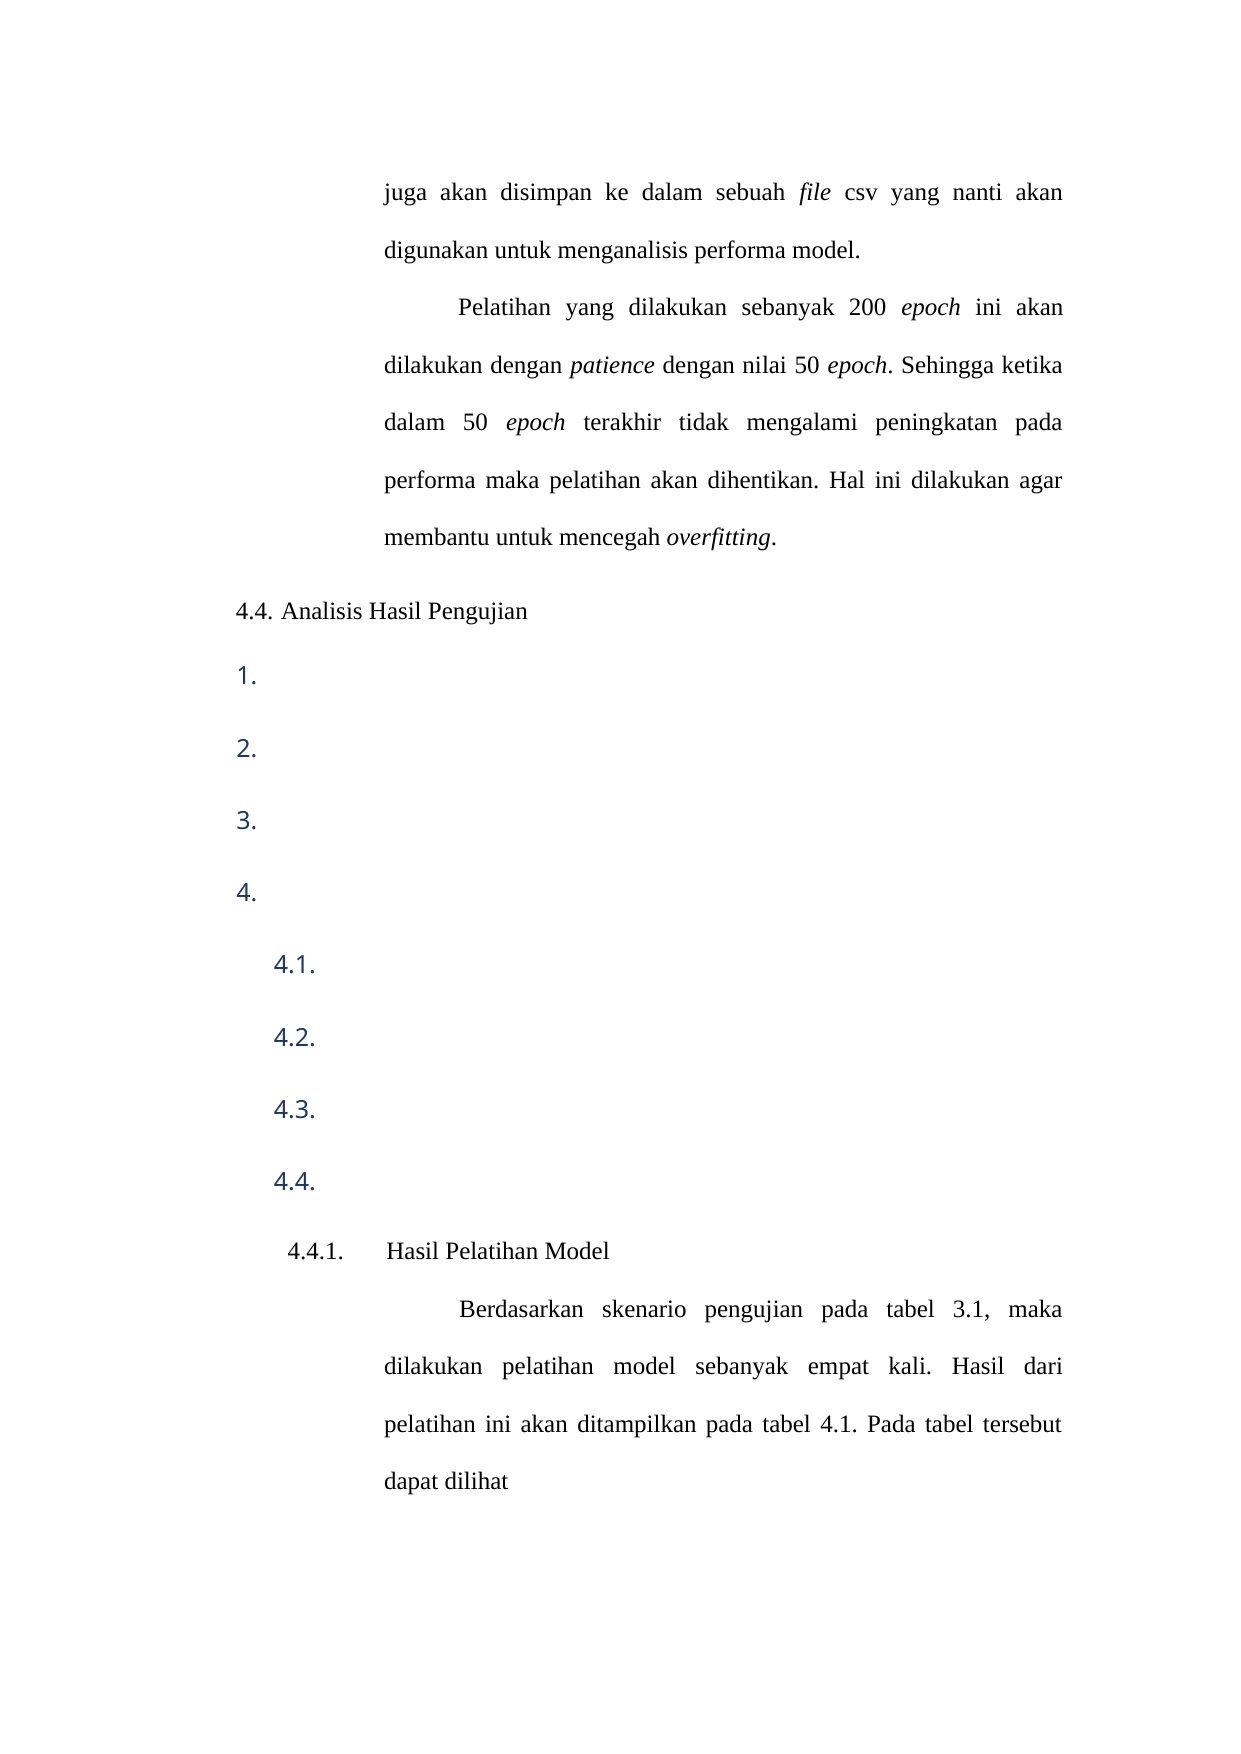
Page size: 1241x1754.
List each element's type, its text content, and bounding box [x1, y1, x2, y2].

text Berdasarkan skenario pengujian pada tabel 3.1, maka dilakukan pelatihan model sebanyak empat kali. Hasil dari pelatihan ini akan ditampilkan pada tabel 4.1. Pada tabel tersebut dapat dilihat [384, 1294, 1063, 1495]
subtitle Analisis Hasil Pengujian [236, 596, 1063, 625]
list Pelatihan yang dilakukan sebanyak 200 epoch ini akan dilakukan dengan patience dengan nilai 50 epoch. Sehingga ketika dalam 50 epoch terakhir tidak mengalami peningkatan pada performa maka pelatihan akan dihentikan. Hal ini dilakukan agar membantu untuk mencegah overfitting. [384, 292, 1063, 551]
subtitle Hasil Pelatihan Model [287, 1236, 1063, 1265]
